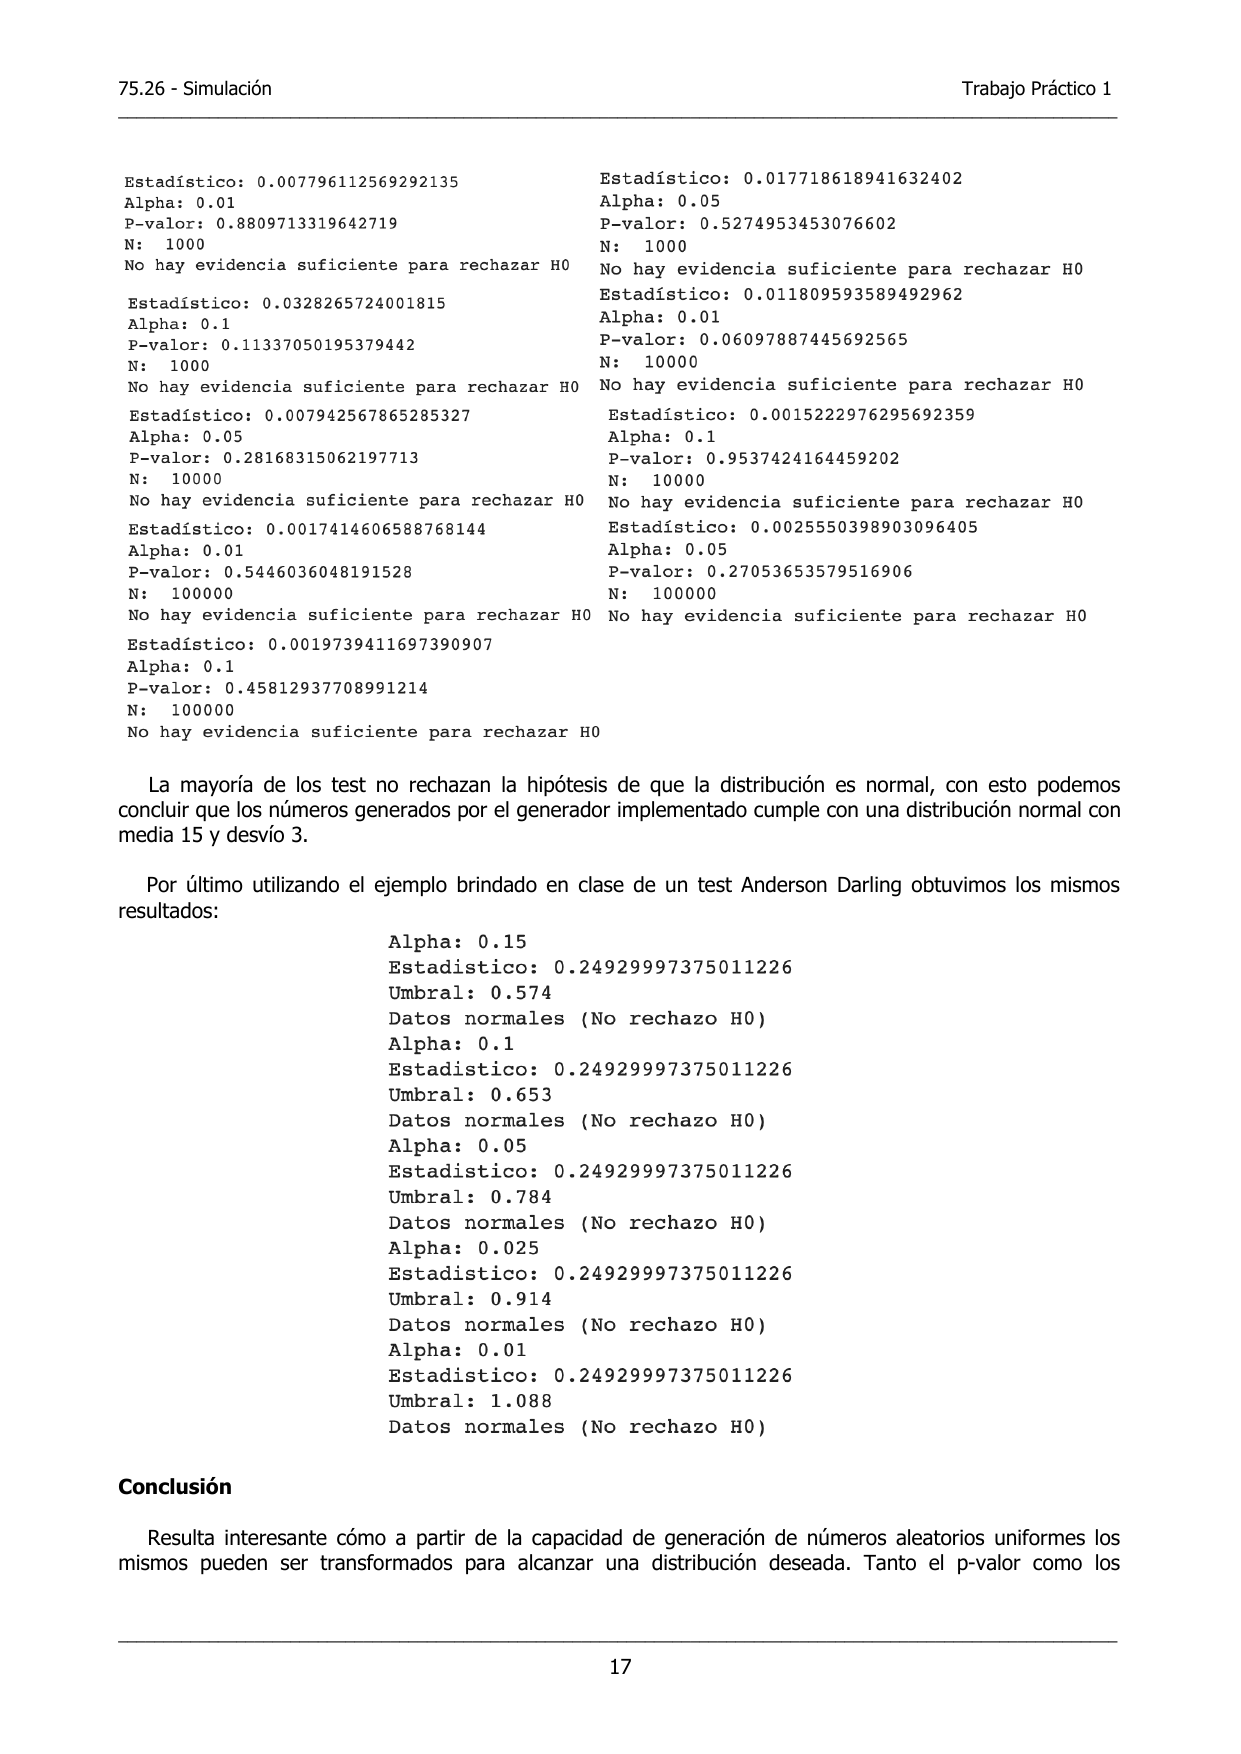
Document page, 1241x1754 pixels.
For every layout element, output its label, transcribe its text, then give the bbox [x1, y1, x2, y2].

text Por último utilizando el ejemplo brindado en clase de un test Anderson Darling obtuvimos los mismos resultados: [118, 872, 1122, 922]
picture [377, 922, 864, 1449]
text Conclusión [118, 1474, 1122, 1499]
picture [118, 165, 1102, 746]
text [118, 1524, 1122, 1575]
text La mayoría de los test no rechazan la hipótesis de que la distribución es normal, con esto podemos concluir que los números generados por el generador implementado cumple con una distribución normal con media 15 y desvío 3. [118, 771, 1122, 847]
